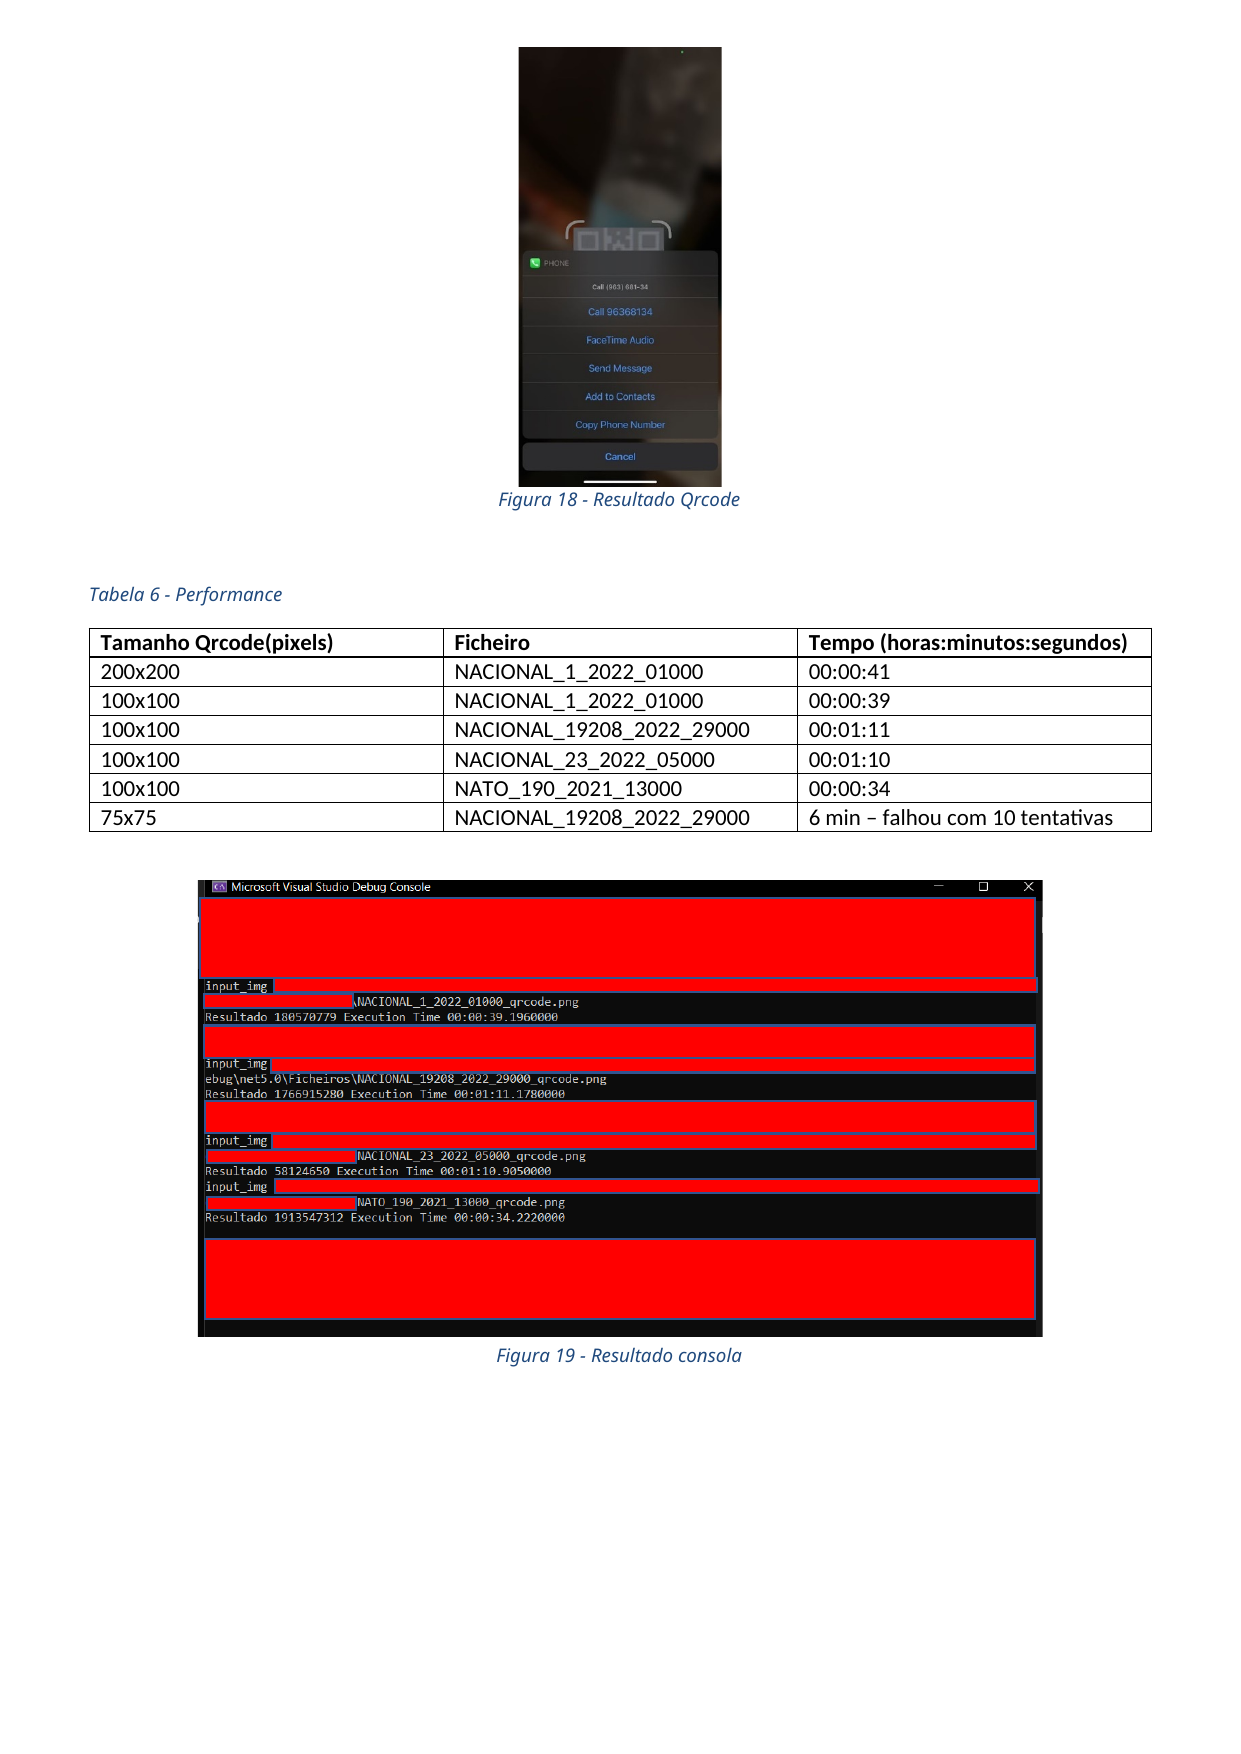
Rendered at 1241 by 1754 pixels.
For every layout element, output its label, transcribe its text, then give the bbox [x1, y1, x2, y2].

table_cell 100x100 [90, 716, 443, 744]
table_cell NACIONAL_19208_2022_29000 [444, 716, 797, 744]
table_cell NATO_190_2021_13000 [444, 774, 797, 802]
table_cell 200x200 [90, 658, 443, 686]
table_cell 00:01:11 [798, 716, 1151, 744]
table_header Tamanho Qrcode(pixels) [90, 629, 443, 656]
table_cell 00:00:34 [798, 774, 1151, 802]
text Figura 18 - Resultado Qrcode [89, 487, 1152, 512]
picture [518, 47, 722, 487]
table_cell 00:01:10 [798, 745, 1151, 773]
table_cell NACIONAL_19208_2022_29000 [444, 803, 797, 831]
table_header Ficheiro [444, 629, 797, 656]
table_cell 100x100 [90, 745, 443, 773]
table_header Tempo (horas:minutos:segundos) [798, 629, 1151, 656]
picture [197, 880, 1043, 1343]
table_cell 6 min – falhou com 10 tentativas [798, 803, 1151, 831]
table_cell 00:00:39 [798, 687, 1151, 714]
text Figura 19 - Resultado consola [89, 1342, 1152, 1368]
text Tabela 6 - Performance [89, 581, 1152, 607]
table_cell 00:00:41 [798, 658, 1151, 686]
table_cell 75x75 [90, 803, 443, 831]
table_cell 100x100 [90, 687, 443, 714]
table_cell 100x100 [90, 774, 443, 802]
table_cell NACIONAL_1_2022_01000 [444, 658, 797, 686]
table_cell NACIONAL_23_2022_05000 [444, 745, 797, 773]
table_cell NACIONAL_1_2022_01000 [444, 687, 797, 714]
